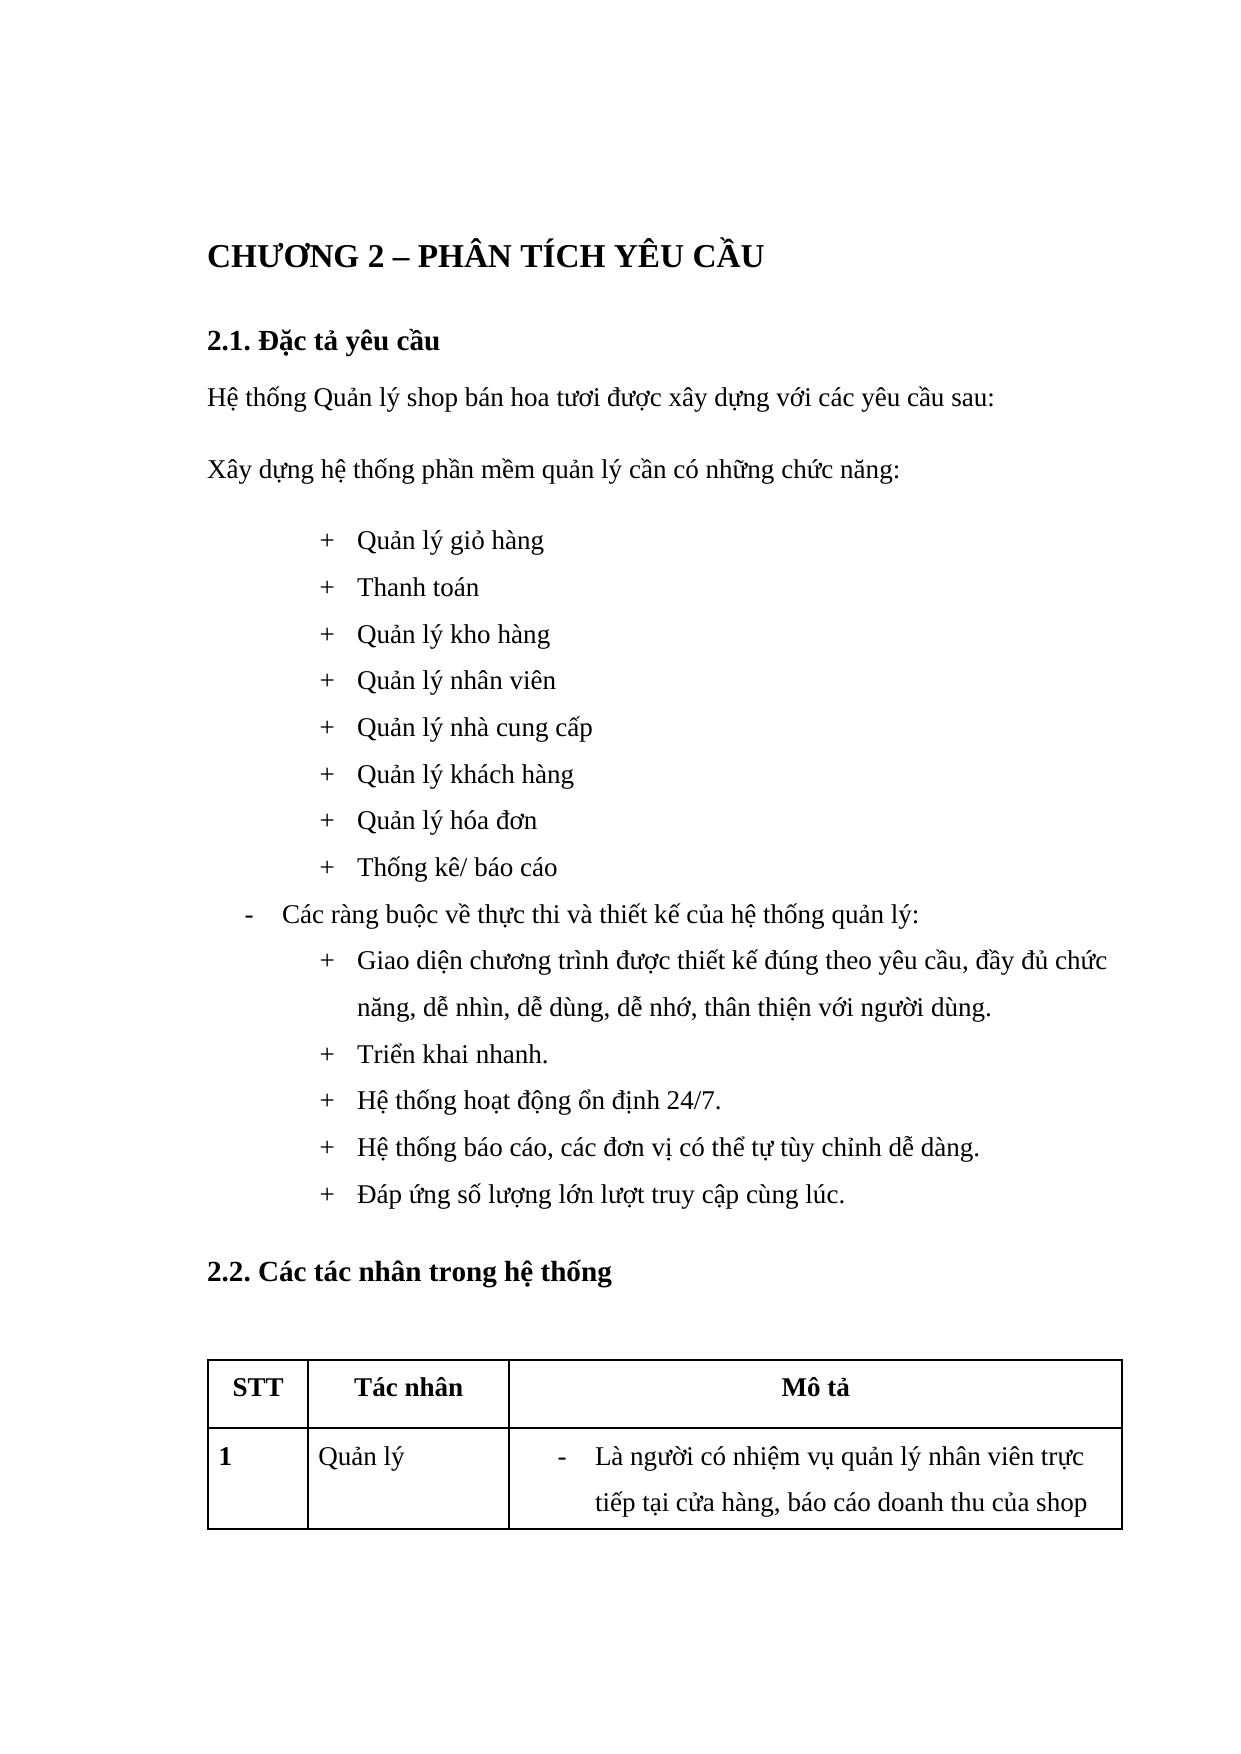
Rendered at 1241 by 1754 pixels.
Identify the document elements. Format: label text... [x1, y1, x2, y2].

table_cell 1 [209, 1429, 307, 1528]
list Đáp ứng số lượng lớn lượt truy cập cùng lúc. [319, 1178, 1122, 1209]
table_header Tác nhân [309, 1361, 508, 1427]
list Giao diện chương trình được thiết kế đúng theo yêu cầu, đầy đủ chức năng, dễ nhìn, dễ dùng, dễ nhớ, thân thiện với người dùng. [319, 944, 1122, 1022]
subtitle 2.2. Các tác nhân trong hệ thống [207, 1254, 1122, 1287]
text Xây dựng hệ thống phần mềm quản lý cần có những chức năng: [207, 453, 1122, 484]
list Hệ thống báo cáo, các đơn vị có thể tự tùy chỉnh dễ dàng. [319, 1131, 1122, 1162]
list Quản lý nhà cung cấp [319, 711, 1122, 742]
table_header STT [209, 1361, 307, 1427]
list Thanh toán [319, 571, 1122, 602]
table_cell Quản lý [309, 1429, 508, 1528]
list Các ràng buộc về thực thi và thiết kế của hệ thống quản lý: [244, 898, 1122, 929]
list Quản lý khách hàng [319, 758, 1122, 789]
text Hệ thống Quản lý shop bán hoa tươi được xây dựng với các yêu cầu sau: [207, 381, 1122, 412]
list Quản lý giỏ hàng [319, 524, 1122, 556]
list Quản lý nhân viên [319, 664, 1122, 696]
list Quản lý hóa đơn [319, 804, 1122, 836]
list Thống kê/ báo cáo [319, 851, 1122, 882]
table_header Mô tả [510, 1361, 1121, 1427]
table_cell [510, 1429, 1121, 1528]
text CHƯƠNG 2 – PHÂN TÍCH YÊU CẦU [207, 236, 1122, 274]
subtitle 2.1. Đặc tả yêu cầu [207, 323, 1122, 356]
list Triển khai nhanh. [319, 1038, 1122, 1069]
list Quản lý kho hàng [319, 618, 1122, 649]
list Hệ thống hoạt động ổn định 24/7. [319, 1084, 1122, 1116]
